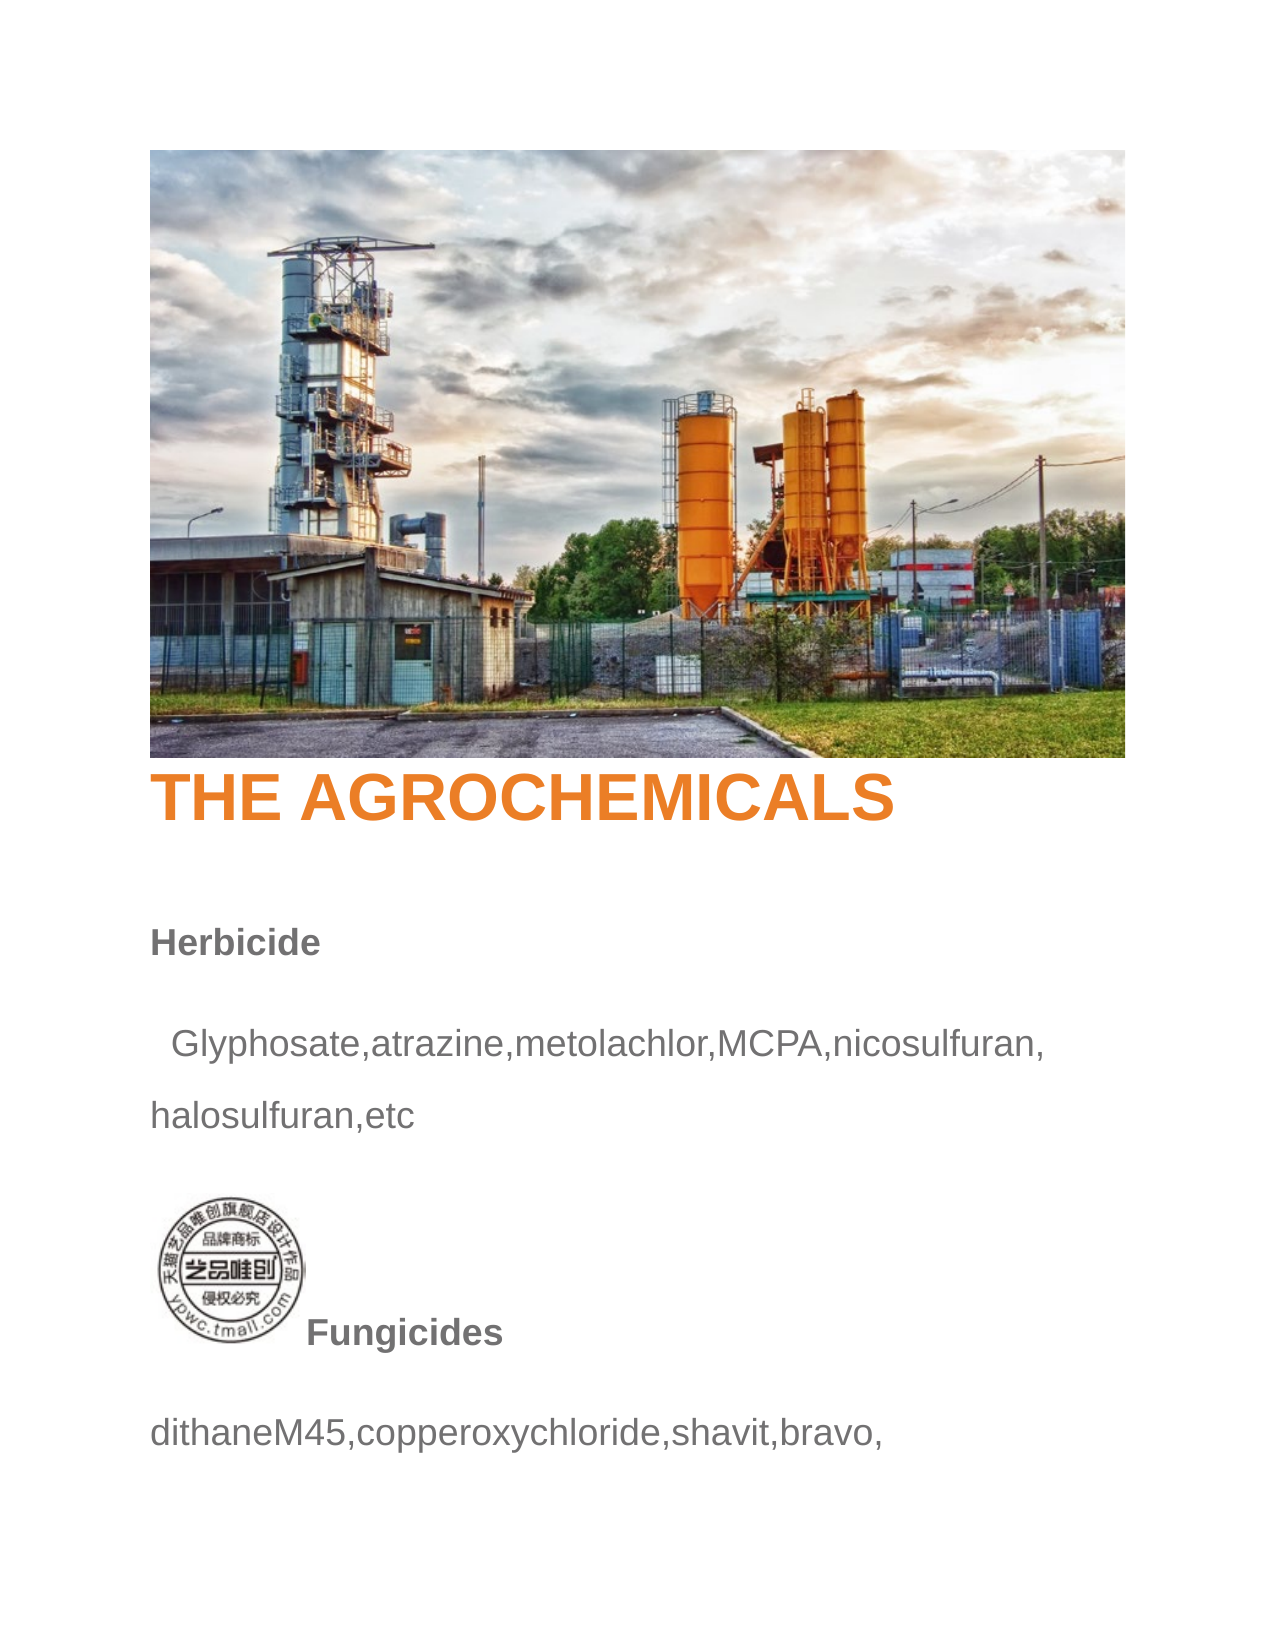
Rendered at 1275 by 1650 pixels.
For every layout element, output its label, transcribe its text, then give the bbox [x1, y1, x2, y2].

text dithaneM45,copperoxychloride,shavit,bravo, [150, 1410, 1125, 1453]
text halosulfuran,etc [150, 1093, 1125, 1136]
picture [150, 1193, 306, 1345]
text Herbicide [150, 921, 1125, 964]
text Glyphosate,atrazine,metolachlor,MCPA,nicosulfuran, [150, 1021, 1125, 1064]
picture [150, 150, 1125, 758]
text Fungicides [150, 1194, 1125, 1353]
text THE AGROCHEMICALS [150, 758, 1125, 834]
